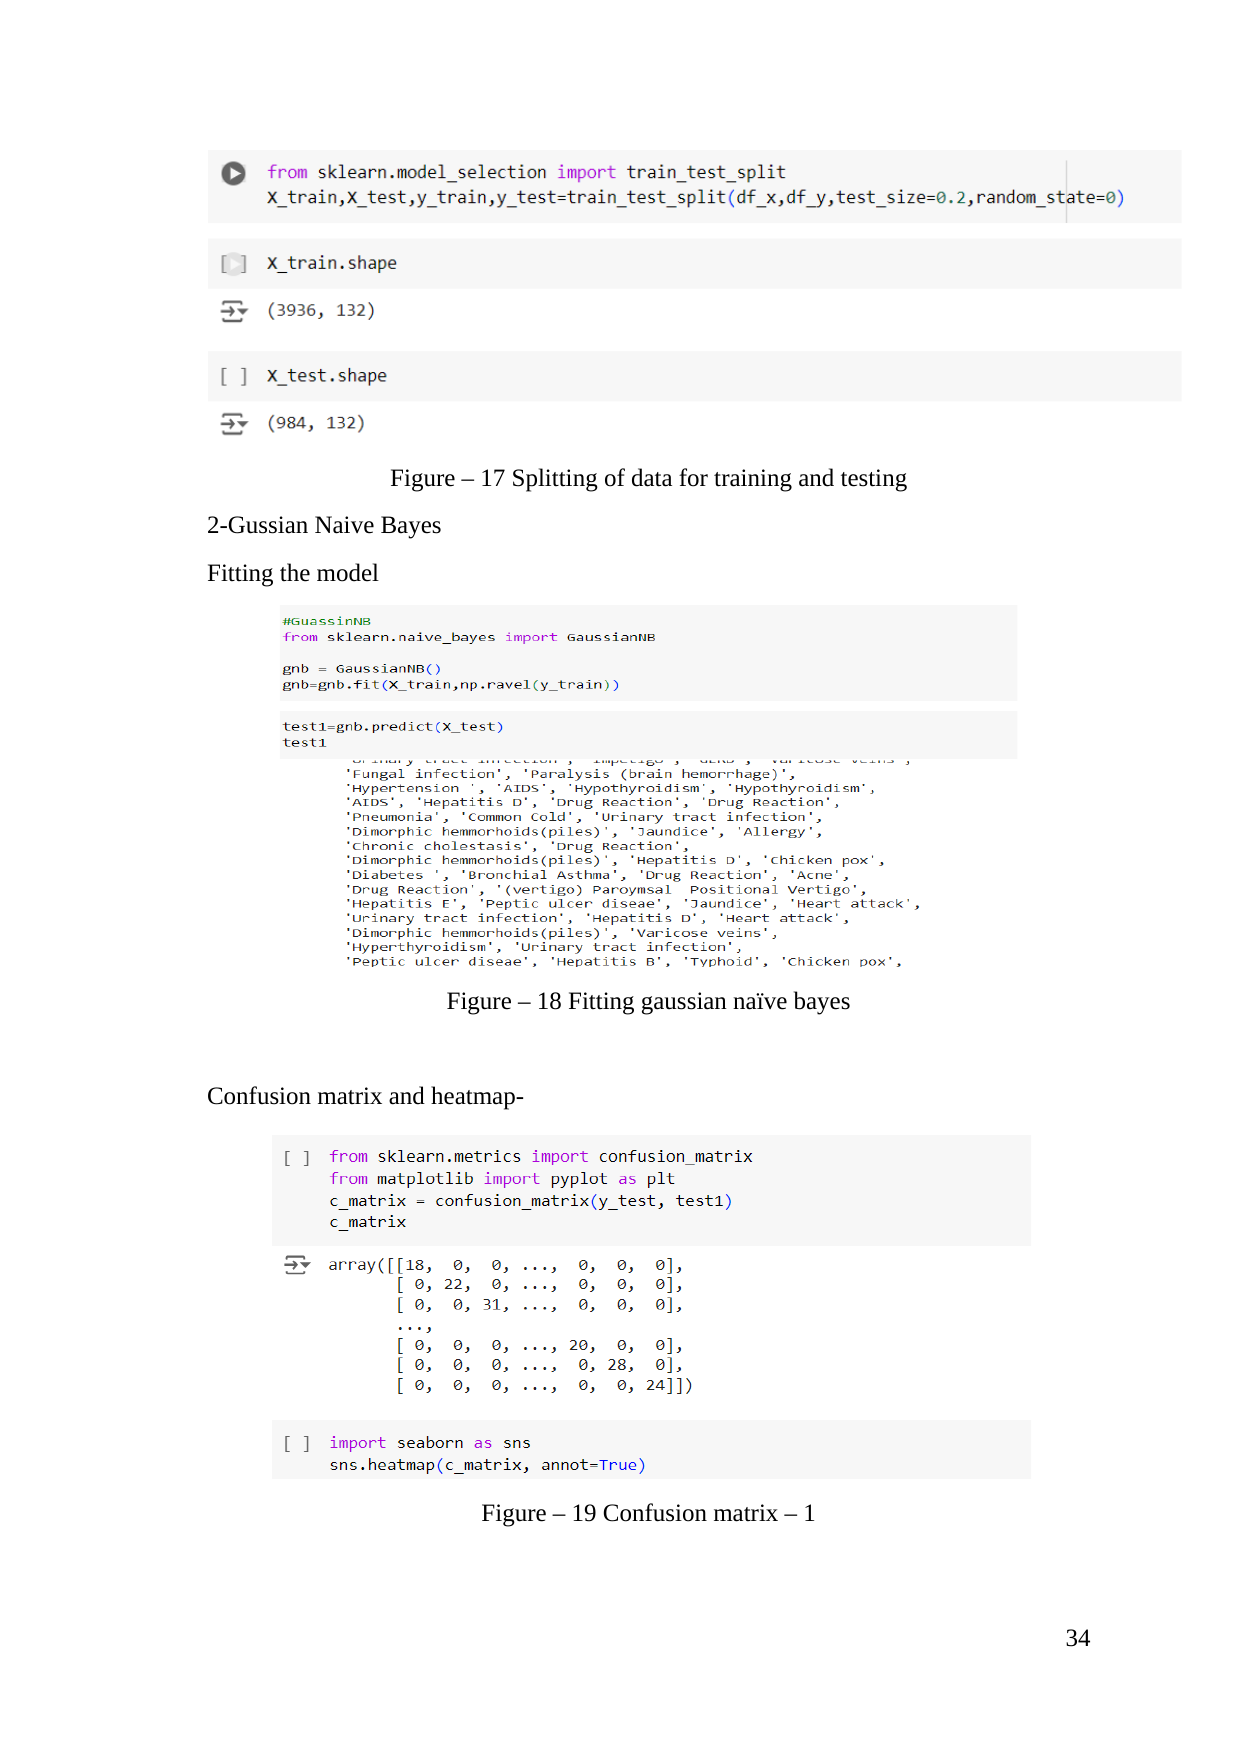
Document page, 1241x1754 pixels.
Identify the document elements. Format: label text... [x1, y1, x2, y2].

text Figure – 19 Confusion matrix – 1 [207, 1498, 1090, 1527]
picture [279, 605, 1018, 967]
picture [206, 150, 1182, 444]
picture [265, 1128, 1032, 1479]
text Figure – 17 Splitting of data for training and testing [207, 463, 1090, 491]
text Figure – 18 Fitting gaussian naïve bayes [207, 986, 1090, 1014]
text Confusion matrix and heatmap- [207, 1081, 1090, 1110]
text Fitting the model [207, 558, 1090, 587]
text 2-Gussian Naive Bayes [207, 510, 1090, 539]
